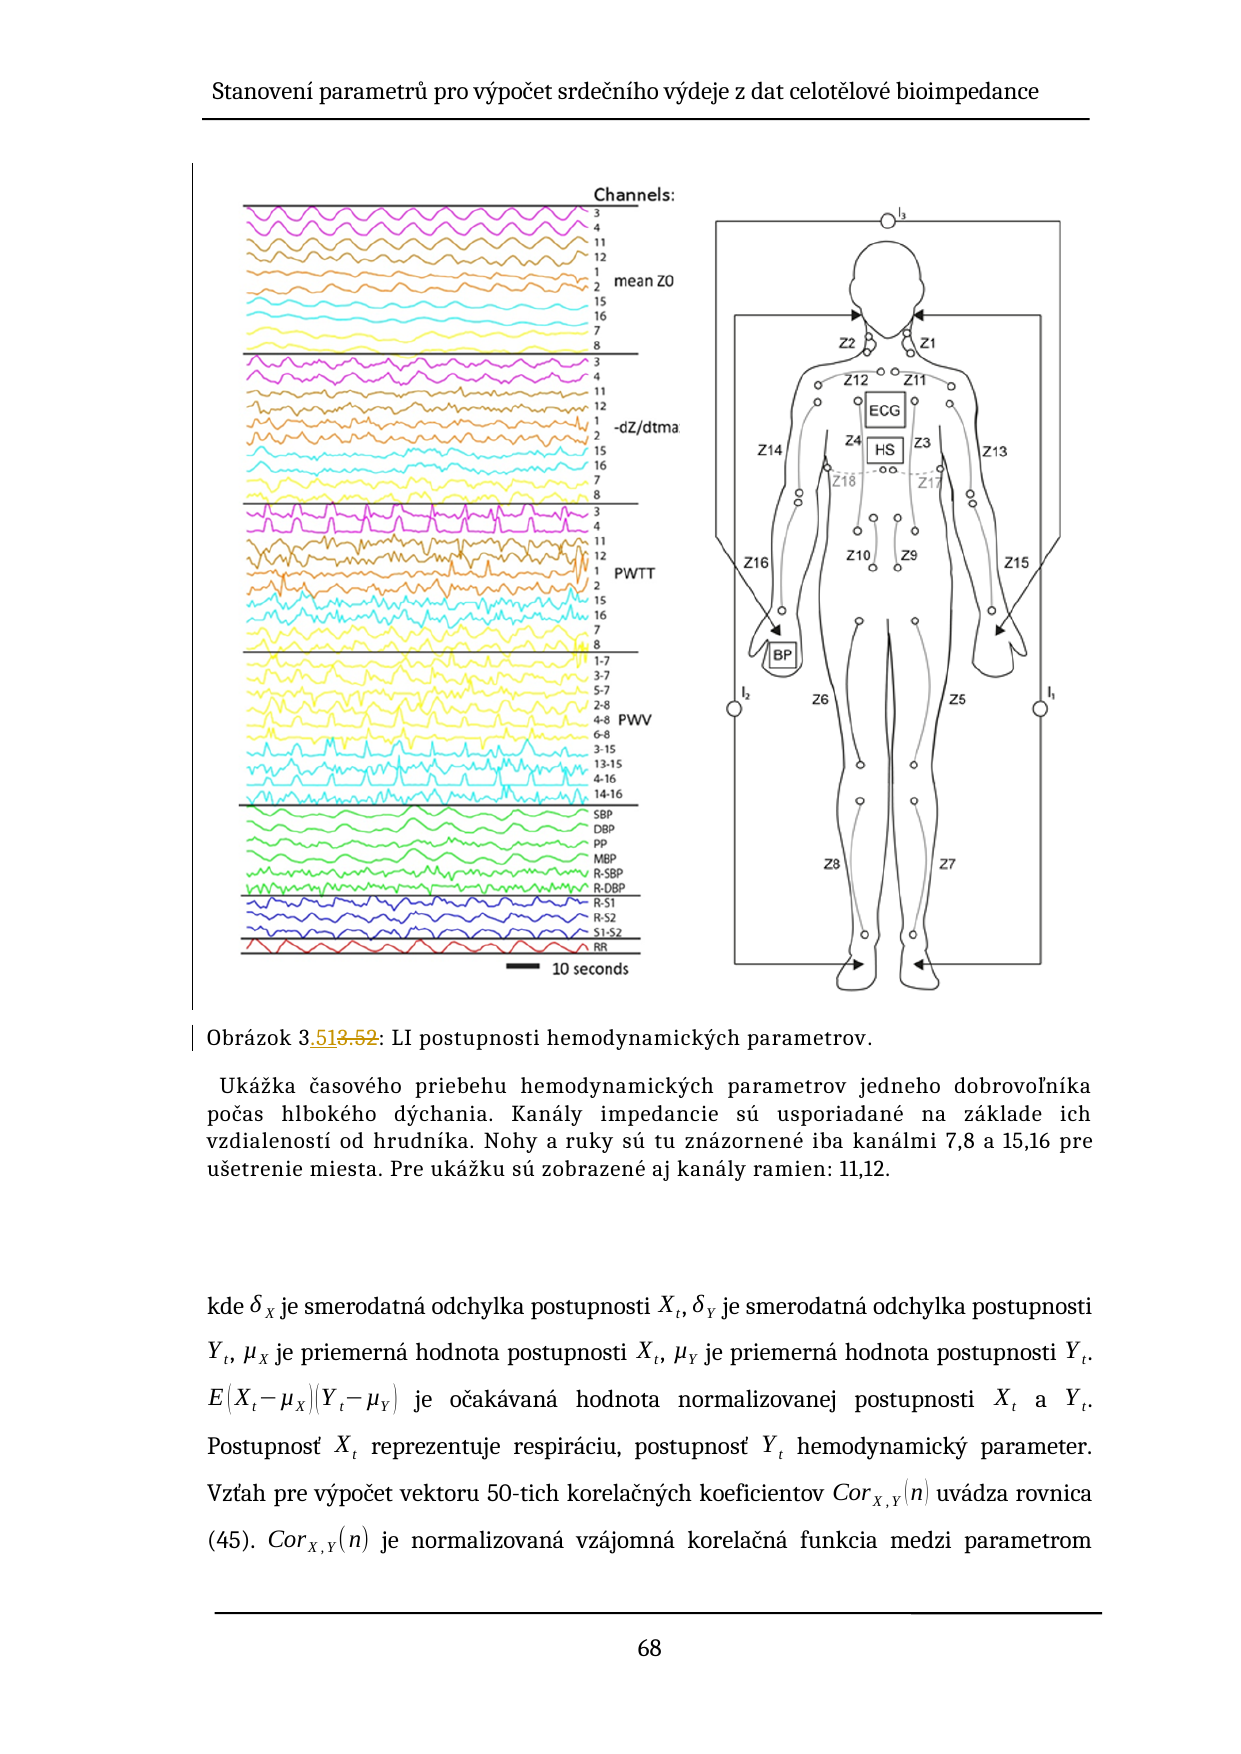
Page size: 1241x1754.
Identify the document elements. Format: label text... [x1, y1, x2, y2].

text Obrázok 3: LI postupnosti hemodynamických parametrov. [207, 1024, 1092, 1051]
text Ukážka časového priebehu hemodynamických parametrov jedneho dobrovoľníka počas hlbokého dýchania. Kanály impedancie sú usporiadané na základe ich vzdialeností od hrudníka. Nohy a ruky sú tu znázornené iba kanálmi 7,8 a 15,16 pre ušetrenie miesta. Pre ukážku sú zobrazené aj kanály ramien: 11,12. [207, 1073, 1092, 1182]
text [207, 1291, 1092, 1556]
picture [206, 162, 1093, 1011]
